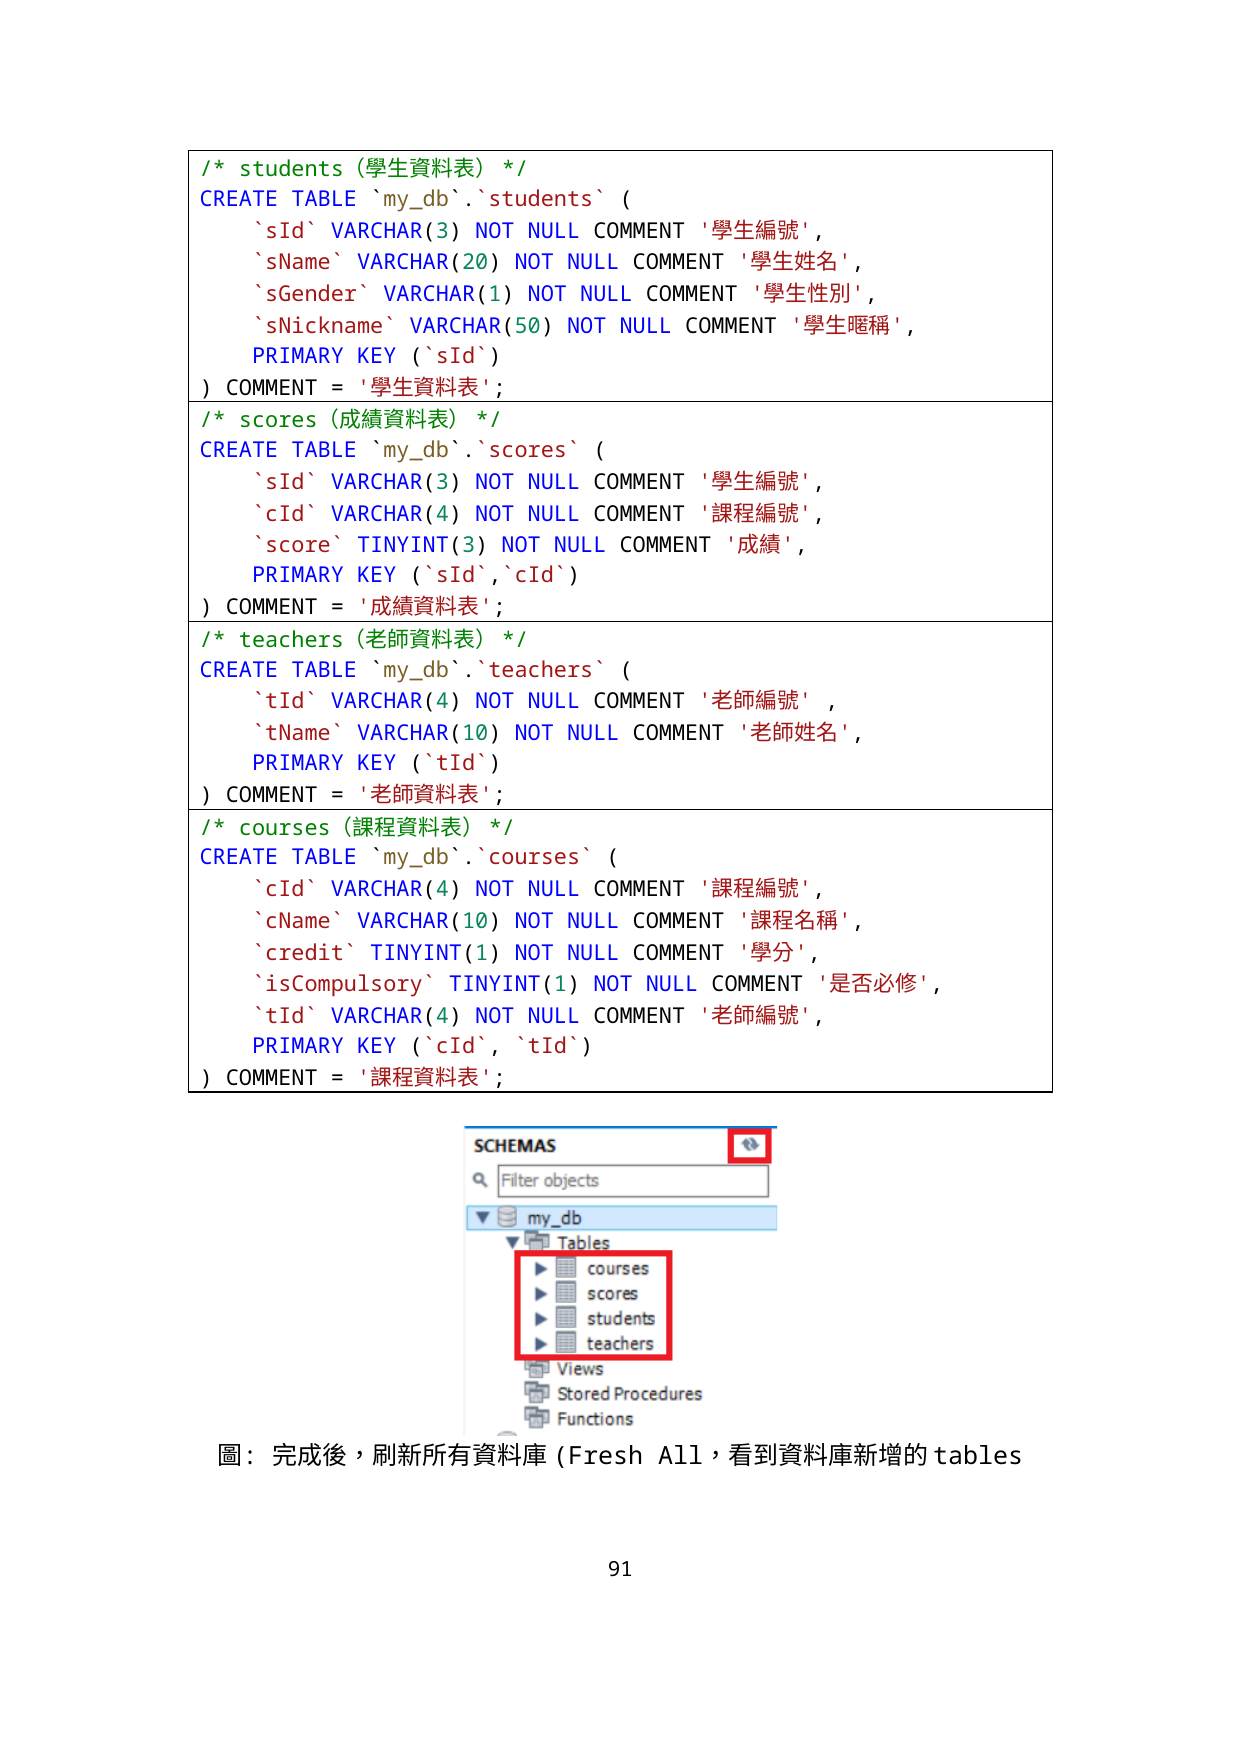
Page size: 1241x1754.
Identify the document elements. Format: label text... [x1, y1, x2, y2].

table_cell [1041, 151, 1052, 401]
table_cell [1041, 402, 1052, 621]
text 圖: 完成後，刷新所有資料庫 (Fresh All，看到資料庫新增的tables [187, 1436, 1053, 1472]
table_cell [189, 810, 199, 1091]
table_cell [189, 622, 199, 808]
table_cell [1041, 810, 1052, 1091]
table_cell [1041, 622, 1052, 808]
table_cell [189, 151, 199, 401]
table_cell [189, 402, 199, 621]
picture [463, 1126, 778, 1436]
